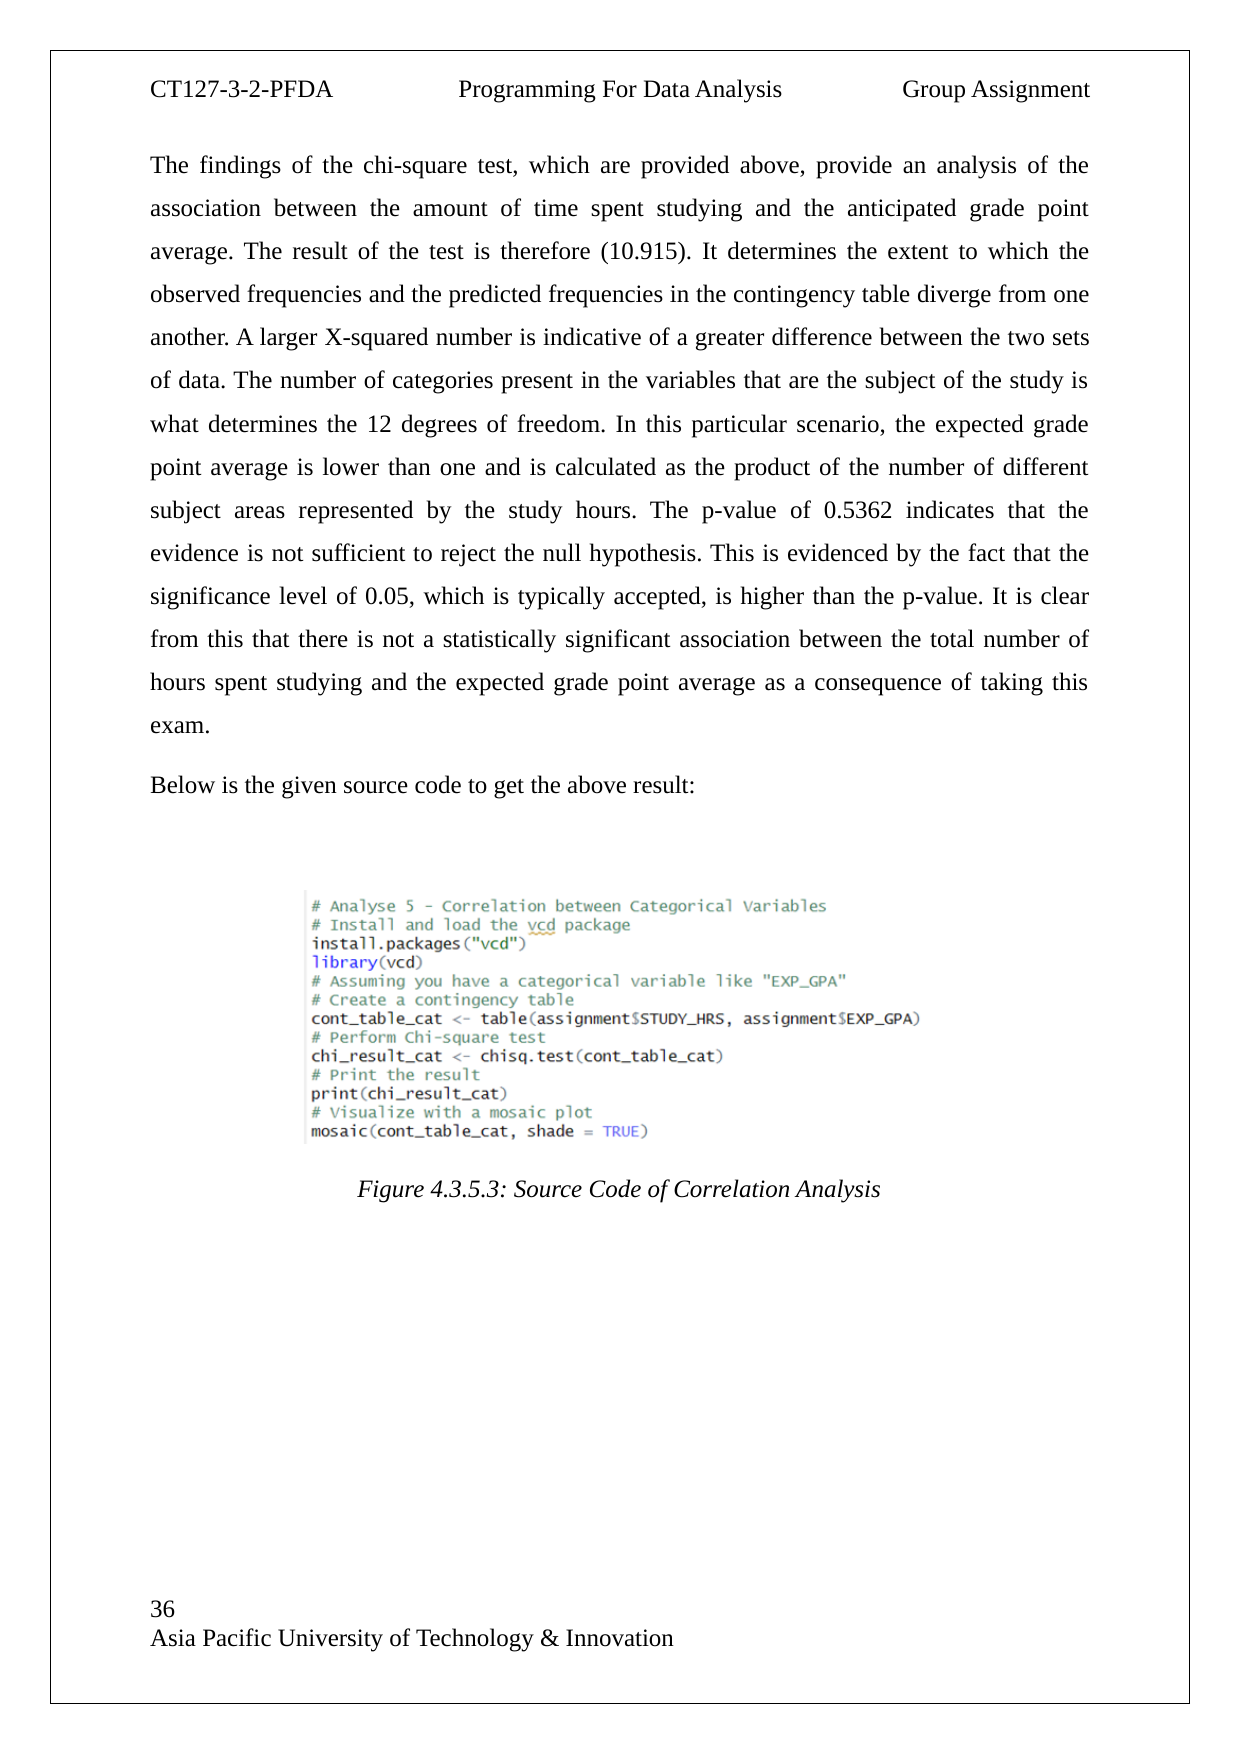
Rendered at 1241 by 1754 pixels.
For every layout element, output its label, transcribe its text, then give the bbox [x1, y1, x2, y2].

text Below is the given source code to get the above result: [150, 770, 1090, 799]
text Figure 4.3.5.3: Source Code of Correlation Analysis [150, 1174, 1090, 1203]
picture [303, 890, 937, 1144]
text The findings of the chi-square test, which are provided above, provide an analysis of the association between the amount of time spent studying and the anticipated grade point average. The result of the test is therefore (10.915). It determines the extent to which the observed frequencies and the predicted frequencies in the contingency table diverge from one another. A larger X-squared number is indicative of a greater difference between the two sets of data. The number of categories present in the variables that are the subject of the study is what determines the 12 degrees of freedom. In this particular scenario, the expected grade point average is lower than one and is calculated as the product of the number of different subject areas represented by the study hours. The p-value of 0.5362 indicates that the evidence is not sufficient to reject the null hypothesis. This is evidenced by the fact that the significance level of 0.05, which is typically accepted, is higher than the p-value. It is clear from this that there is not a statistically significant association between the total number of hours spent studying and the expected grade point average as a consequence of taking this exam. [150, 150, 1090, 739]
